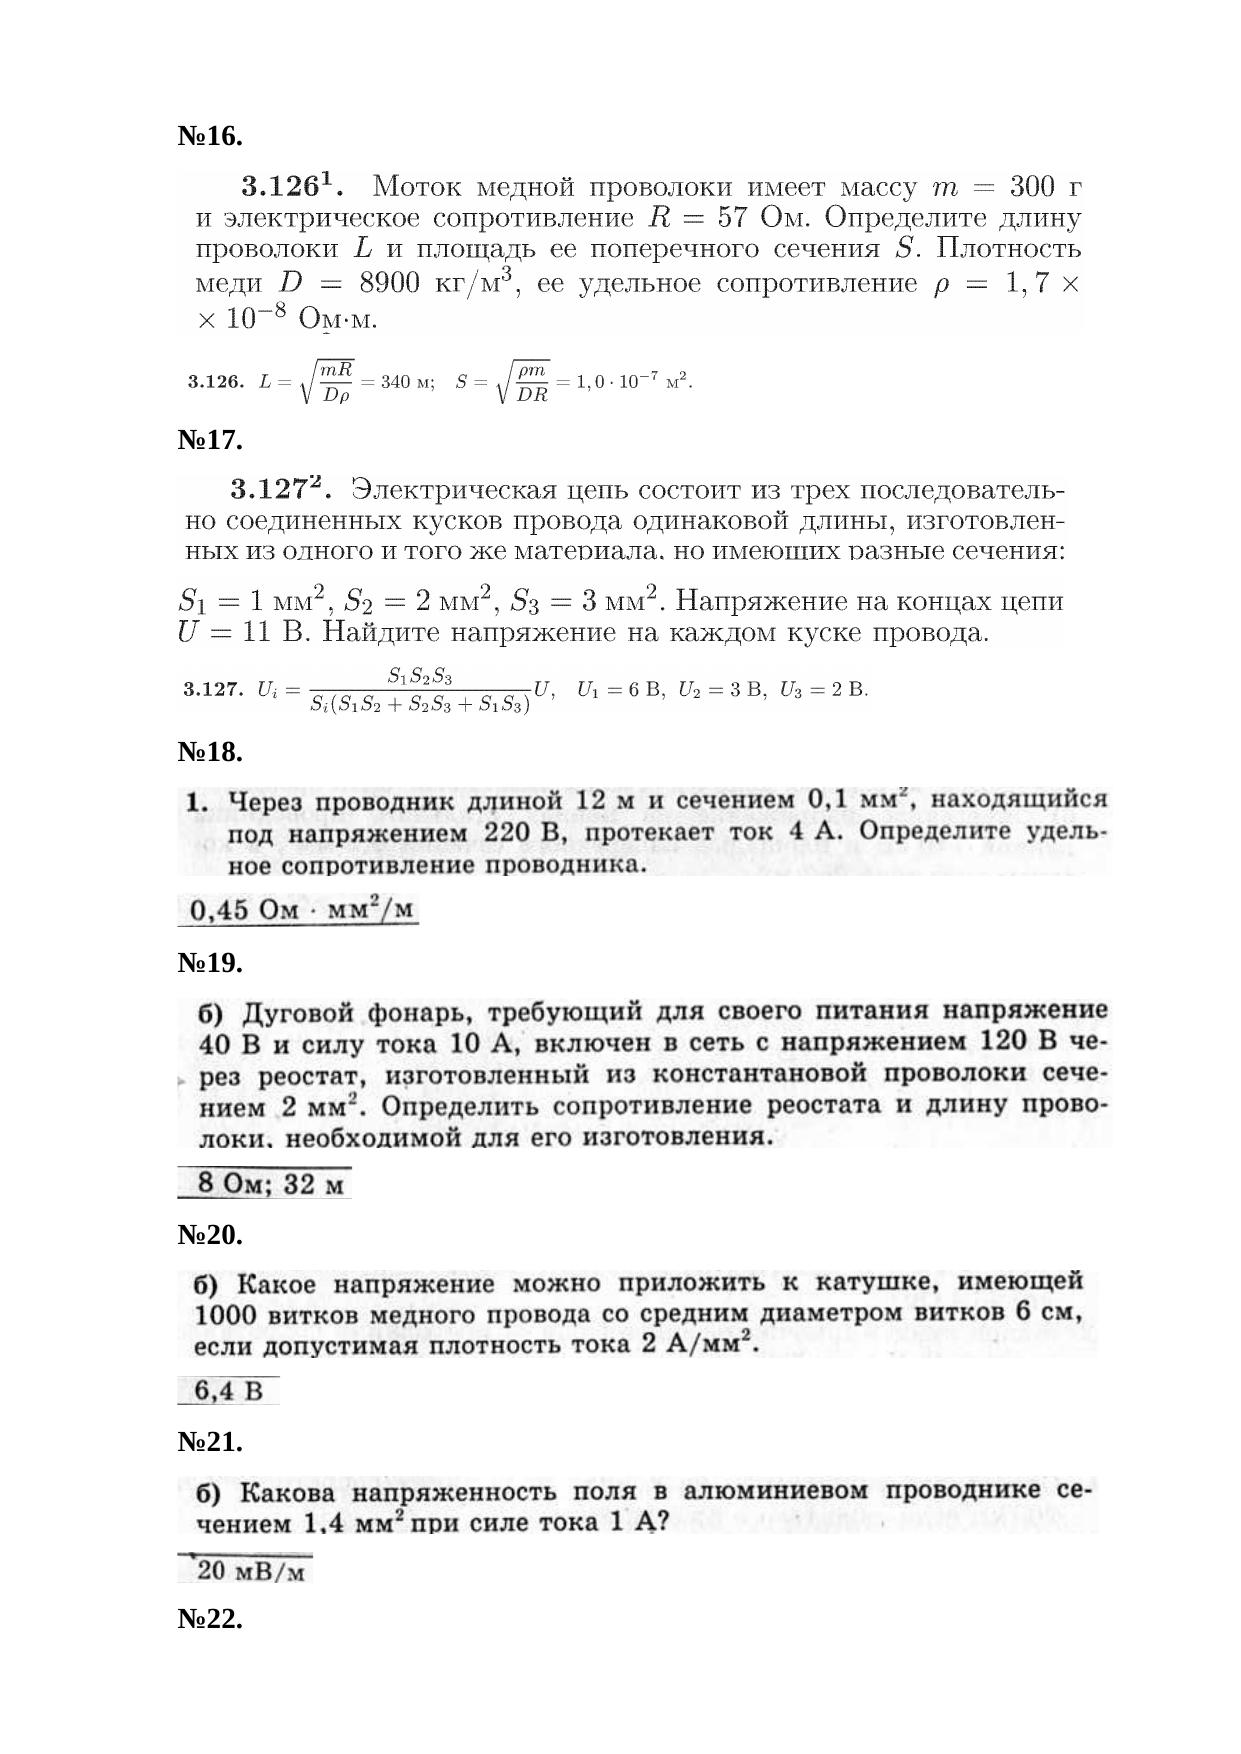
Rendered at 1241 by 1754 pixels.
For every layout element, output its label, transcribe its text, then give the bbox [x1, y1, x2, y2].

text №17. [177, 422, 1152, 456]
text №20. [177, 1217, 1152, 1251]
picture [177, 475, 1069, 560]
picture [177, 352, 709, 404]
text №22. [177, 1601, 1152, 1635]
text №21. [177, 1424, 1152, 1457]
text №16. [177, 118, 1152, 152]
picture [177, 666, 873, 716]
text №19. [177, 945, 1152, 979]
picture [177, 578, 1064, 648]
picture [177, 171, 1086, 334]
text №18. [177, 734, 1152, 768]
